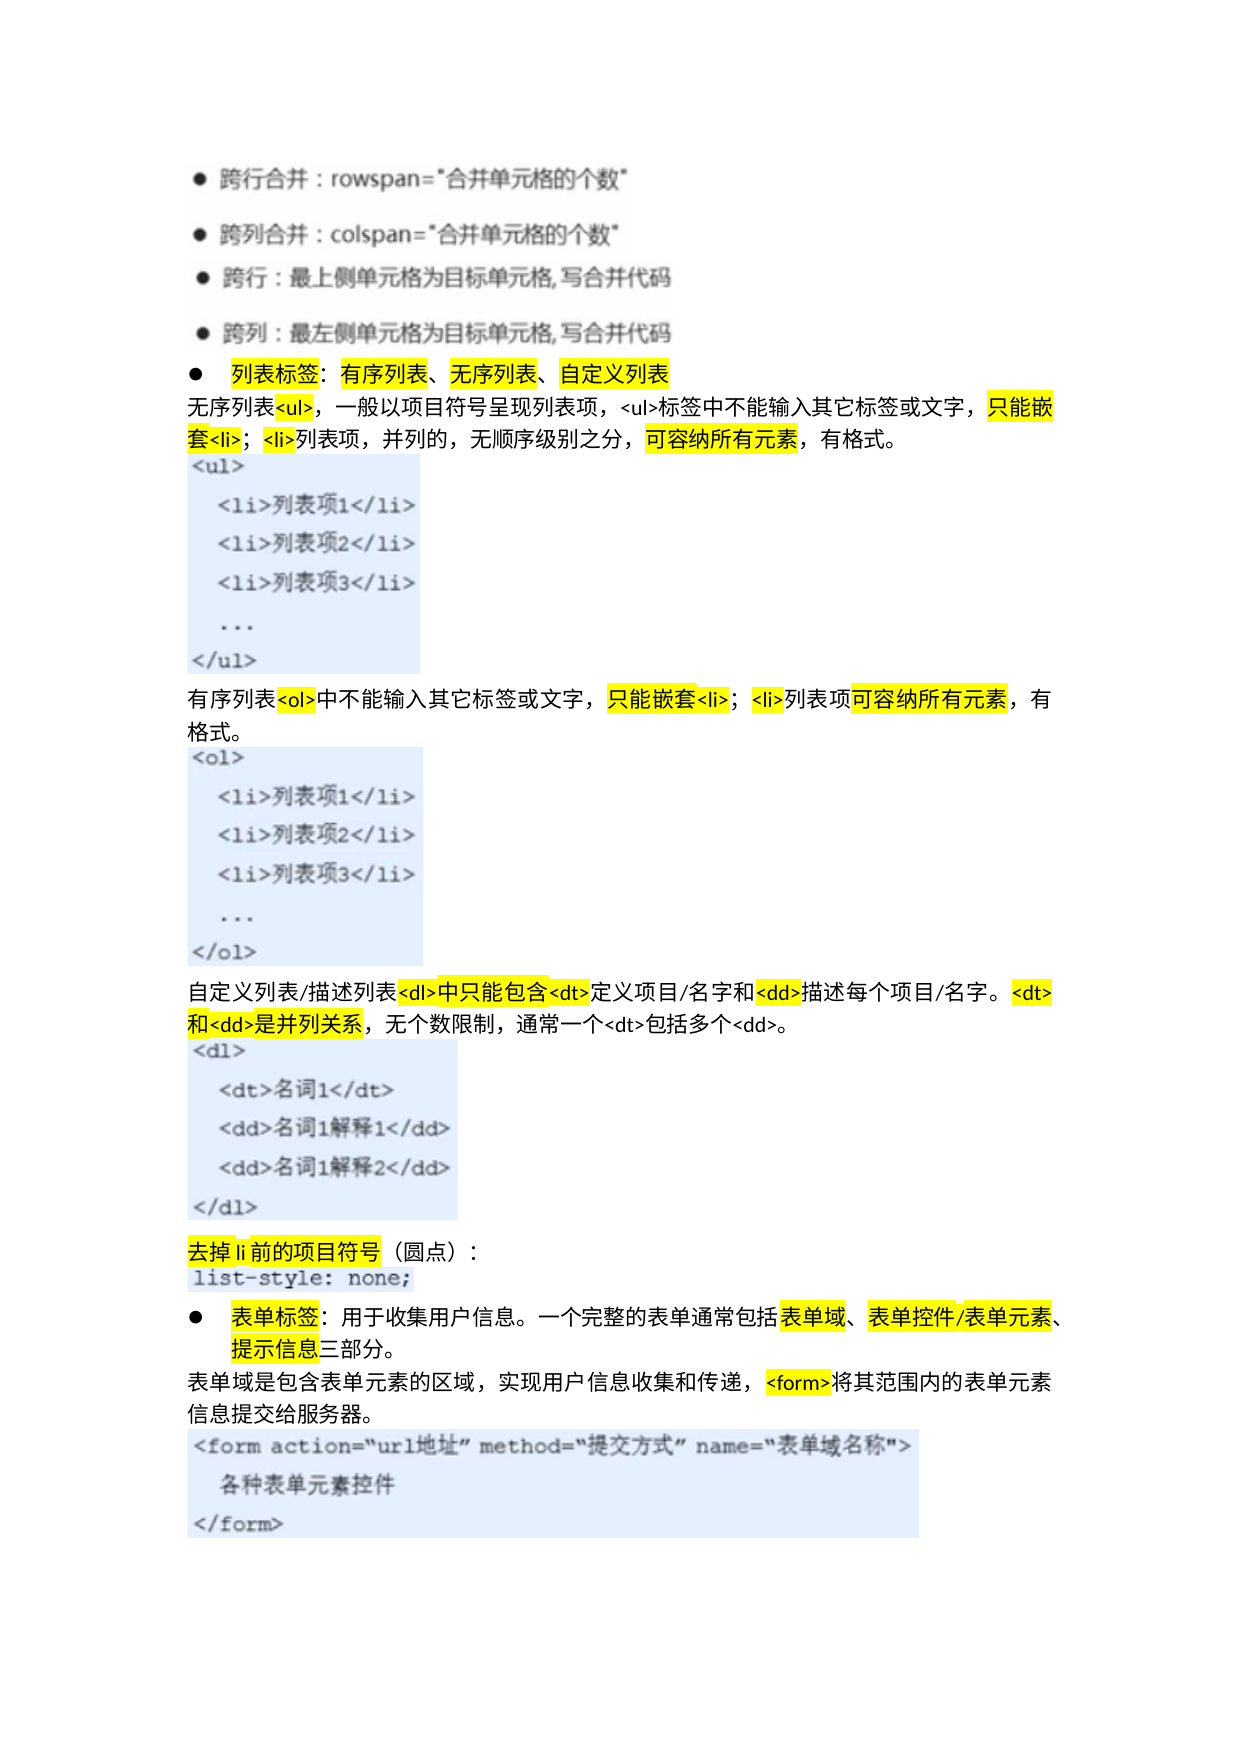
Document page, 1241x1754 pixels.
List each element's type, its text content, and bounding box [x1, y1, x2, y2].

list 列表标签：有序列表、无序列表、自定义列表 [187, 357, 1053, 389]
list 有序列表<ol>中不能输入其它标签或文字，只能嵌套<li>；<li>列表项可容纳所有元素，有格式。 [187, 682, 1053, 747]
picture [187, 259, 674, 352]
list 表单标签：用于收集用户信息。一个完整的表单通常包括表单域、表单控件/表单元素、提示信息三部分。 [187, 1299, 1053, 1364]
list 自定义列表/描述列表<dl>中只能包含<dt>定义项目/名字和<dd>描述每个项目/名字。<dt>和<dd>是并列关系，无个数限制，通常一个<dt>包括多个<dd>。 [187, 974, 1053, 1039]
list 无序列表<ul>，一般以项目符号呈现列表项，<ul>标签中不能输入其它标签或文字，只能嵌套<li>；<li>列表项，并列的，无顺序级别之分，可容纳所有元素，有格式。 [187, 389, 1053, 454]
picture [187, 1267, 414, 1292]
picture [187, 1039, 458, 1220]
picture [187, 454, 421, 674]
list 去掉li前的项目符号（圆点）： [187, 1234, 1053, 1267]
list 表单域是包含表单元素的区域，实现用户信息收集和传递，<form>将其范围内的表单元素信息提交给服务器。 [187, 1364, 1053, 1429]
picture [187, 1429, 919, 1538]
picture [187, 162, 630, 251]
picture [187, 747, 424, 966]
